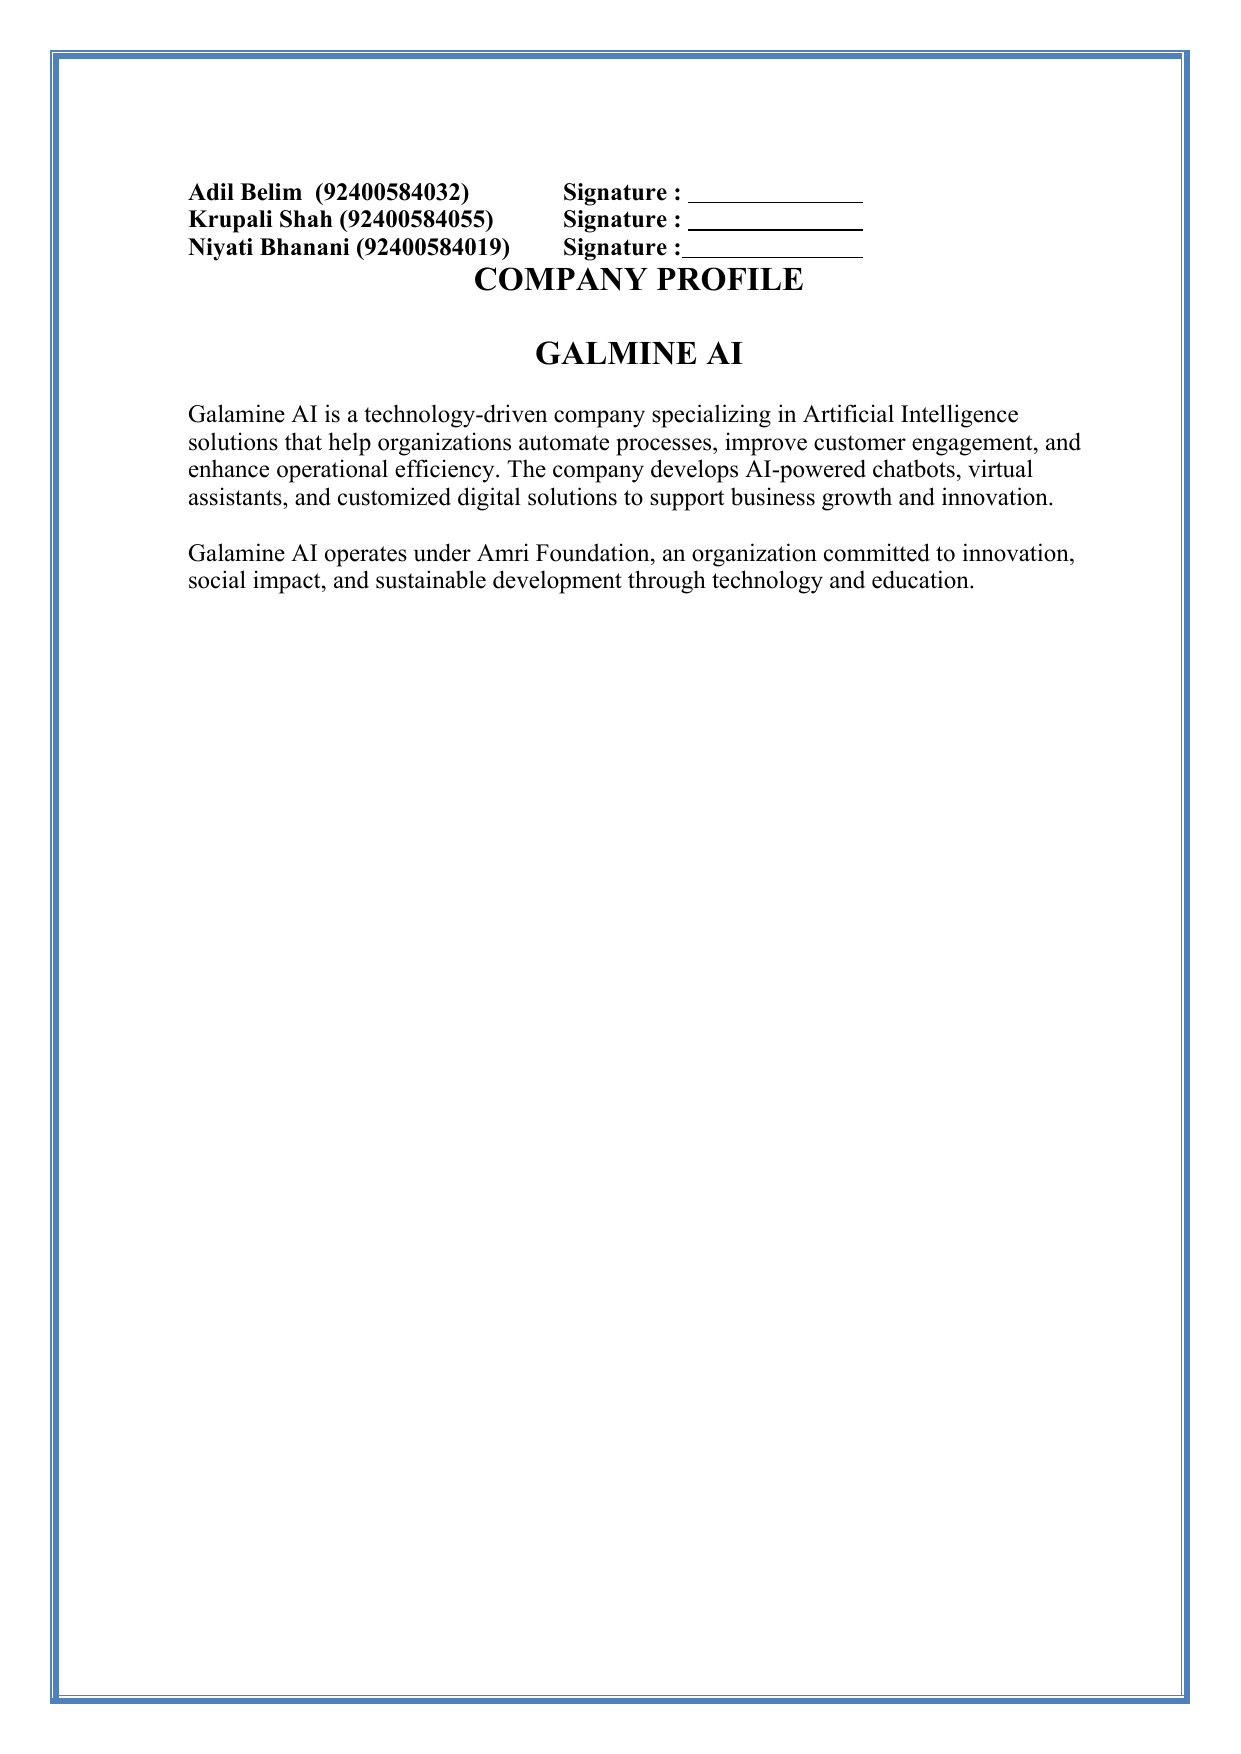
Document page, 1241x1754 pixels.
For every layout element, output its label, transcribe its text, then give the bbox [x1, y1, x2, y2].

text Krupali Shah (92400584055) Signature : [188, 205, 1090, 233]
text Adil Belim (92400584032) Signature : [188, 178, 1090, 205]
text Galamine AI is a technology-driven company specializing in Artificial Intelligence solutions that help organizations automate processes, improve customer engagement, and enhance operational efficiency. The company develops AI-powered chatbots, virtual assistants, and customized digital solutions to support business growth and innovation. [188, 400, 1090, 511]
text COMPANY PROFILE [188, 261, 1090, 298]
text GALMINE AI [188, 334, 1090, 400]
text Niyati Bhanani (92400584019) Signature : [188, 233, 1090, 261]
text Galamine AI operates under Amri Foundation, an organization committed to innovation, social impact, and sustainable development through technology and education. [188, 539, 1090, 594]
